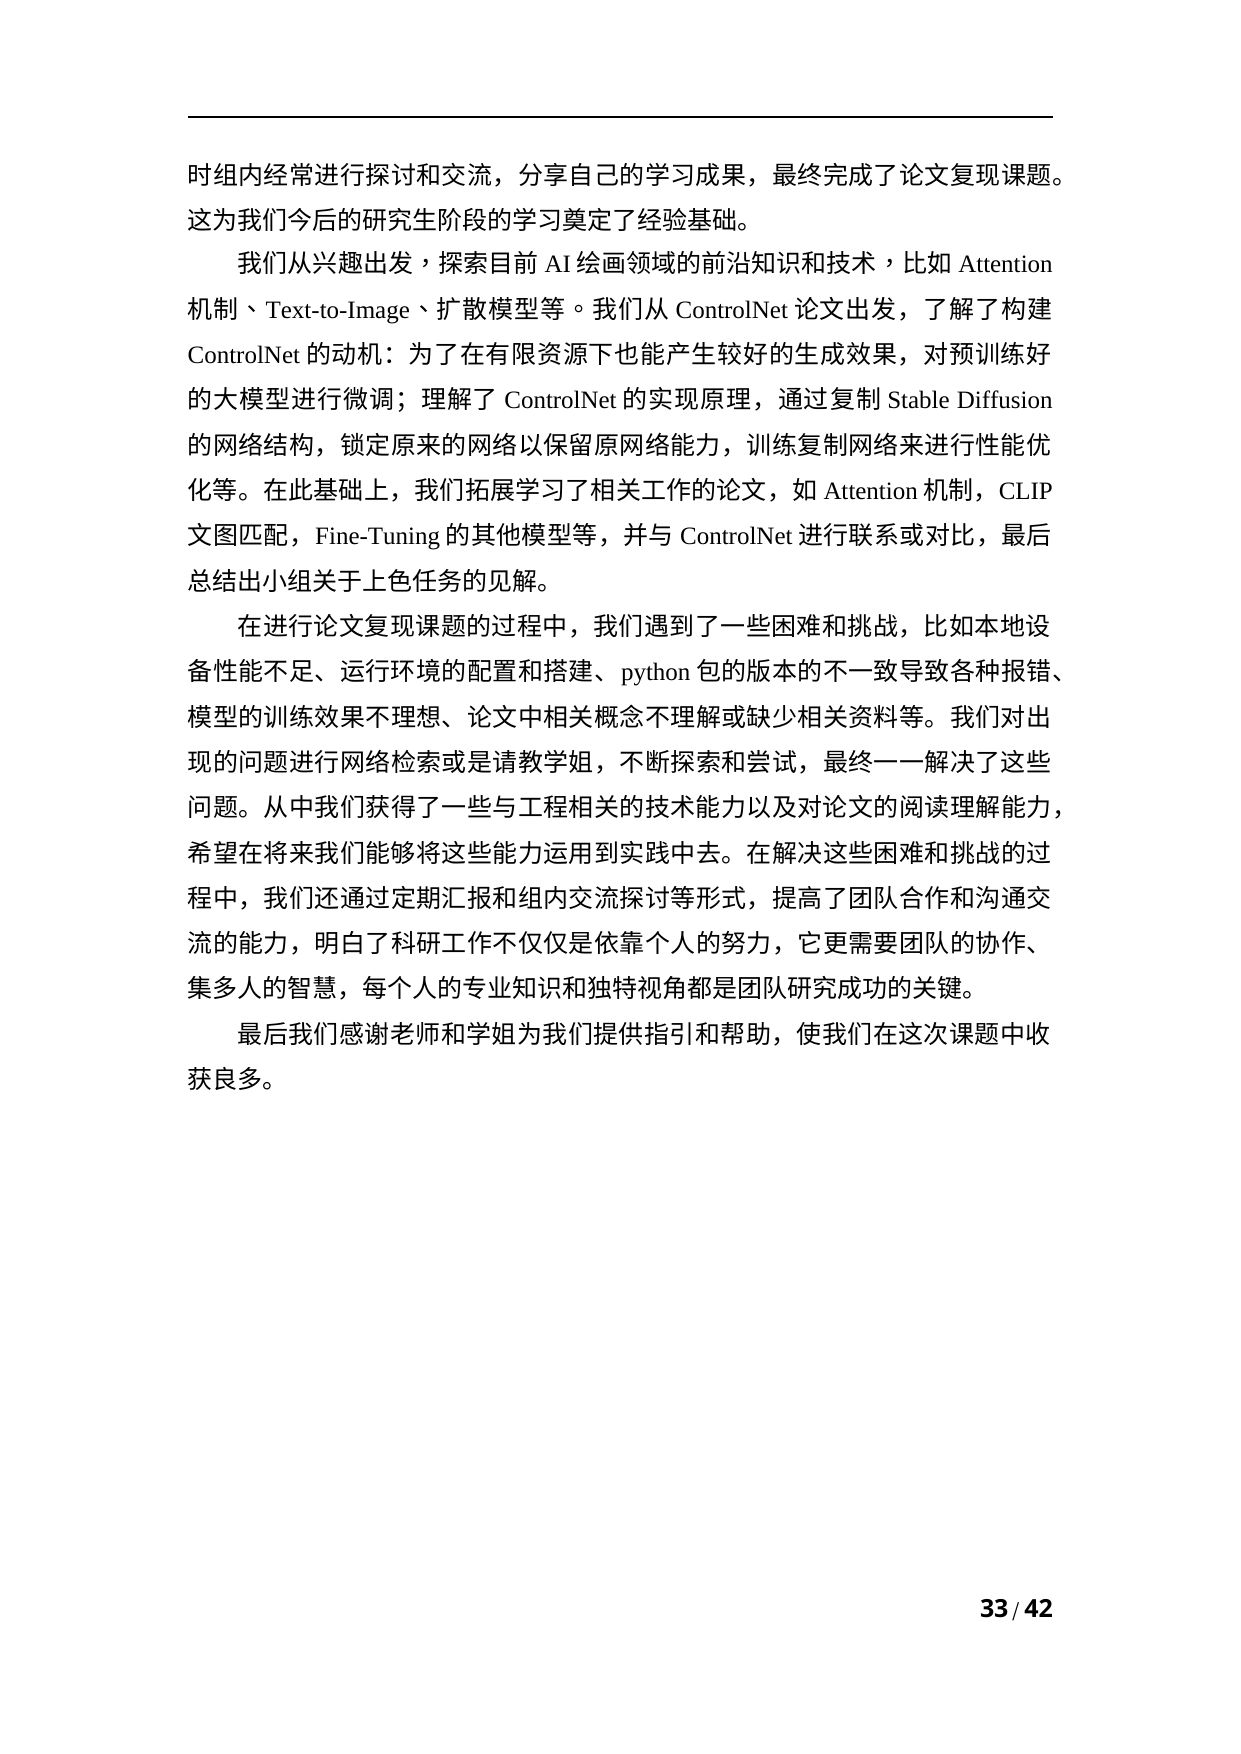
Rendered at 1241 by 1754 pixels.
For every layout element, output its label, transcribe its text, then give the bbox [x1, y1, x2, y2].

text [187, 156, 1053, 237]
text 在进行论文复现课题的过程中，我们遇到了一些困难和挑战，比如本地设备性能不足、运行环境的配置和搭建、python包的版本的不一致导致各种报错、模型的训练效果不理想、论文中相关概念不理解或缺少相关资料等。我们对出现的问题进行网络检索或是请教学姐，不断探索和尝试，最终一一解决了这些问题。从中我们获得了一些与工程相关的技术能力以及对论文的阅读理解能力，希望在将来我们能够将这些能力运用到实践中去。在解决这些困难和挑战的过程中，我们还通过定期汇报和组内交流探讨等形式，提高了团队合作和沟通交流的能力，明白了科研工作不仅仅是依靠个人的努力，它更需要团队的协作、集多人的智慧，每个人的专业知识和独特视角都是团队研究成功的关键。 [187, 606, 1053, 1005]
text 我们从兴趣出发，探索目前AI绘画领域的前沿知识和技术，比如Attention机制、Text-to-Image、扩散模型等。我们从ControlNet论文出发，了解了构建ControlNet的动机：为了在有限资源下也能产生较好的生成效果，对预训练好的大模型进行微调；理解了ControlNet的实现原理，通过复制Stable Diffusion的网络结构，锁定原来的网络以保留原网络能力，训练复制网络来进行性能优化等。在此基础上，我们拓展学习了相关工作的论文，如Attention机制，CLIP文图匹配，Fine-Tuning的其他模型等，并与ControlNet进行联系或对比，最后总结出小组关于上色任务的见解。 [187, 246, 1053, 597]
text 最后我们感谢老师和学姐为我们提供指引和帮助，使我们在这次课题中收获良多。 [187, 1014, 1053, 1096]
